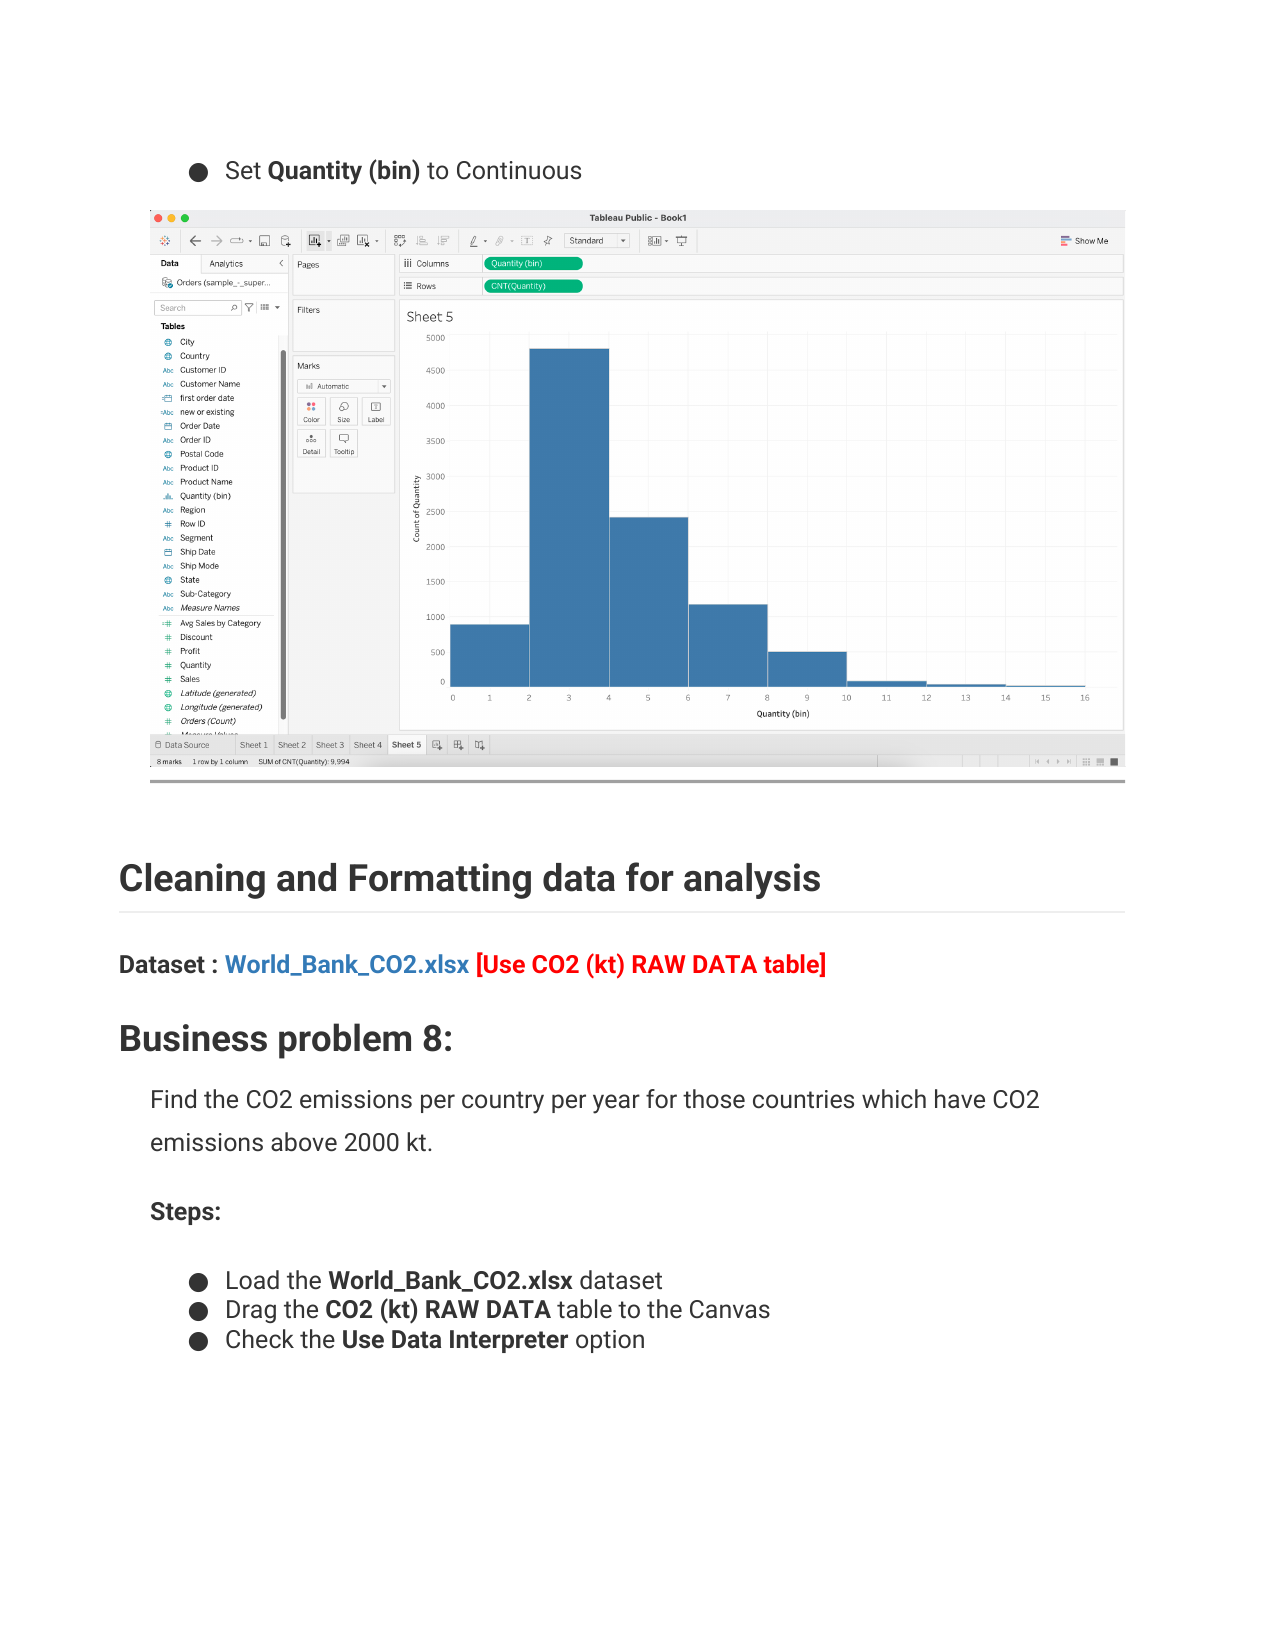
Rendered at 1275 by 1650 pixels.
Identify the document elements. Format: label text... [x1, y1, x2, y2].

list Set Quantity (bin) to Continuous [187, 150, 1125, 186]
subtitle Cleaning and Formatting data for analysis [119, 857, 1125, 911]
subtitle Business problem 8: [119, 1017, 1125, 1060]
list Drag the CO2 (kt) RAW DATA table to the Canvas [187, 1296, 1125, 1325]
subtitle Dataset : World_Bank_CO2.xlsx [Use CO2 (kt) RAW DATA table] [119, 950, 1125, 979]
text Steps: [150, 1197, 1125, 1227]
picture [150, 210, 1125, 767]
list Check the Use Data Interpreter option [187, 1325, 1125, 1354]
text Find the CO2 emissions per country per year for those countries which have CO2 emissions above 2000 kt. [150, 1085, 1125, 1158]
list Load the World_Bank_CO2.xlsx dataset [187, 1266, 1125, 1296]
